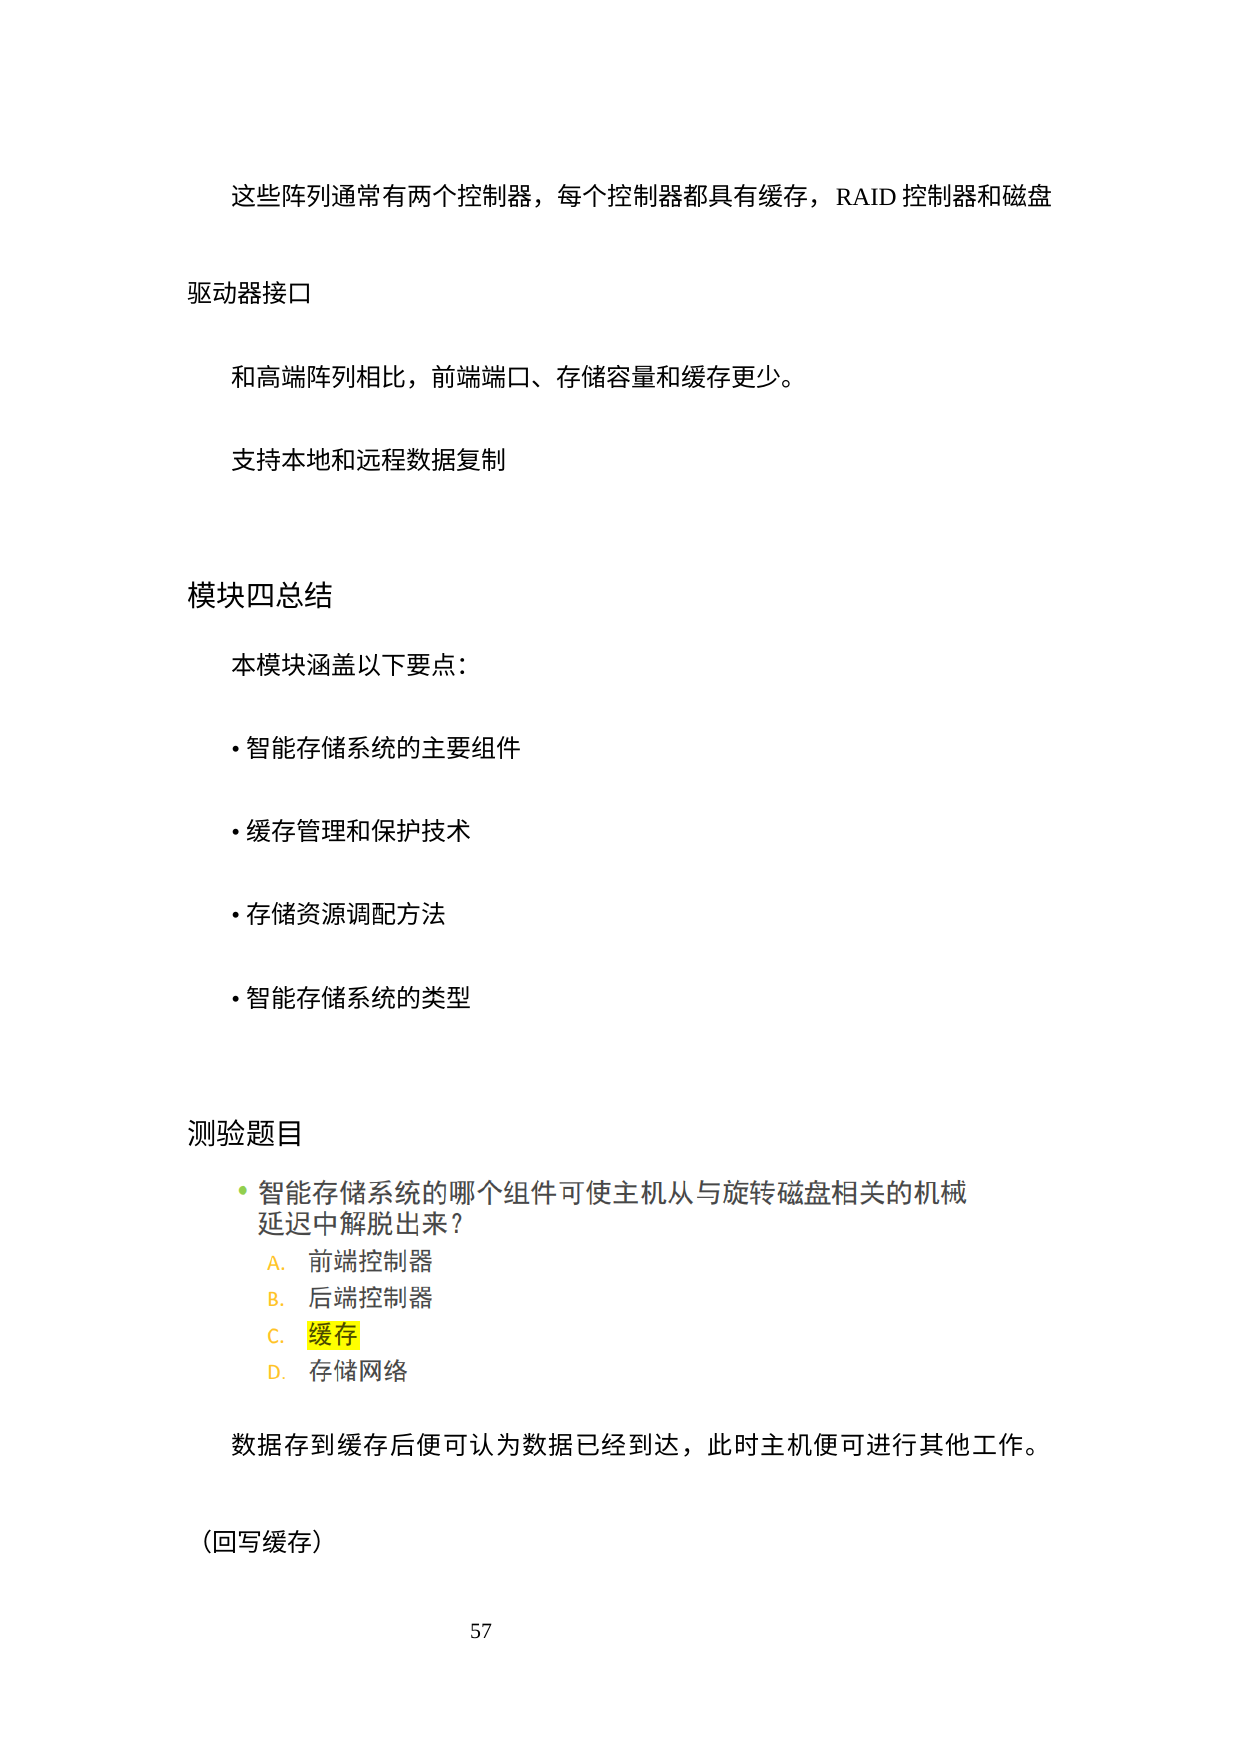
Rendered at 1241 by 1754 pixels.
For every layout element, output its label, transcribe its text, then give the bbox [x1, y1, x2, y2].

picture [231, 1169, 978, 1392]
text 本模块涵盖以下要点： [187, 631, 1053, 696]
text 支持本地和远程数据复制 [187, 426, 1053, 491]
text • 智能存储系统的主要组件 [187, 714, 1053, 779]
subtitle 模块四总结 [187, 561, 1053, 626]
text 数据存到缓存后便可认为数据已经到达，此时主机便可进行其他工作。（回写缓存） [187, 1411, 1053, 1573]
text • 智能存储系统的类型 [187, 964, 1053, 1029]
subtitle 测验题目 [187, 1099, 1053, 1164]
text • 存储资源调配方法 [187, 881, 1053, 946]
text 和高端阵列相比，前端端口、存储容量和缓存更少。 [187, 343, 1053, 408]
text • 缓存管理和保护技术 [187, 797, 1053, 862]
text 这些阵列通常有两个控制器，每个控制器都具有缓存，RAID控制器和磁盘驱动器接口 [187, 162, 1053, 324]
